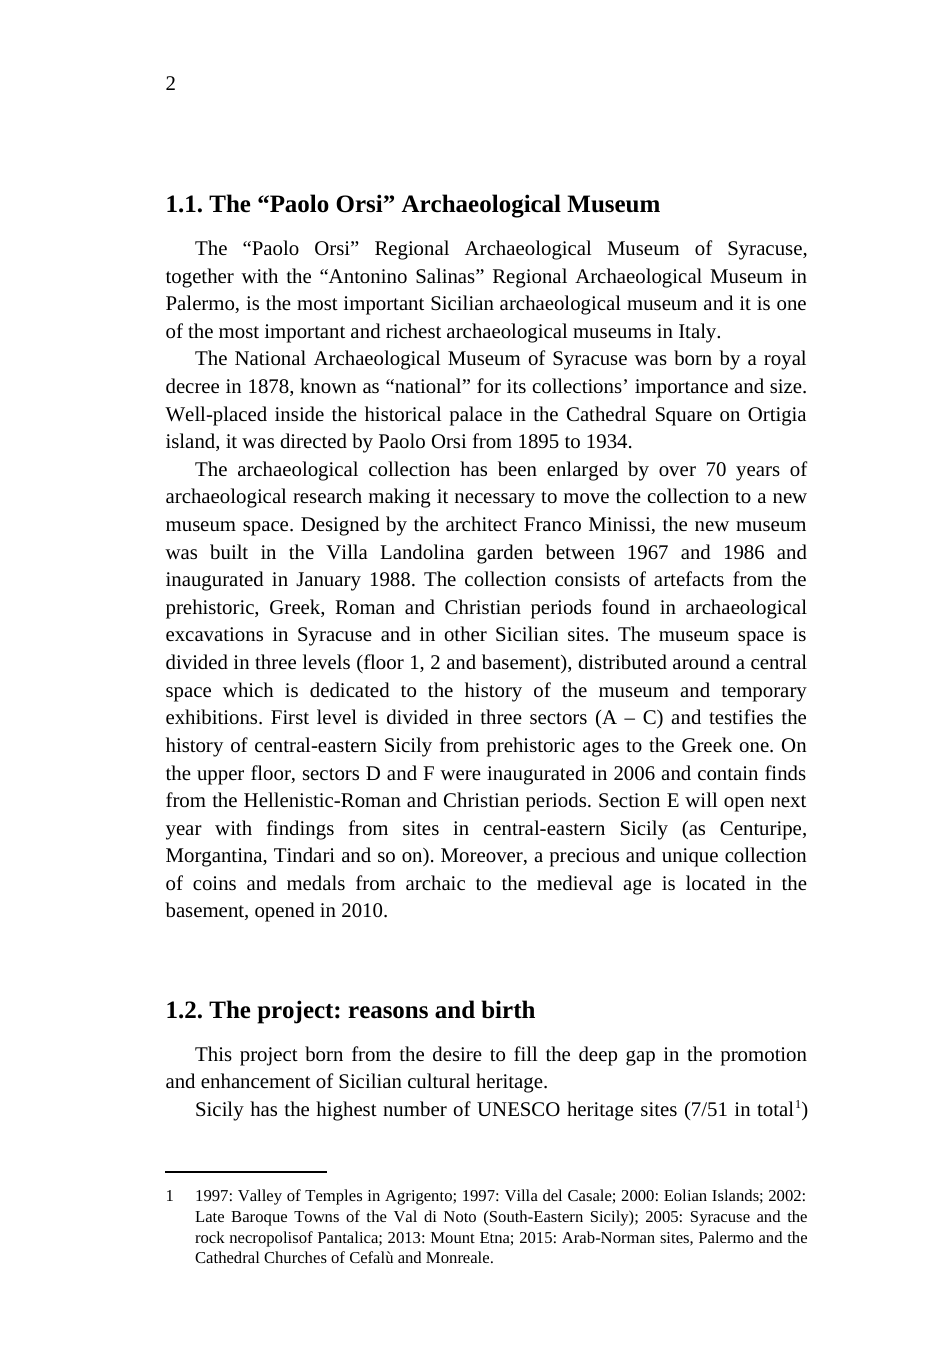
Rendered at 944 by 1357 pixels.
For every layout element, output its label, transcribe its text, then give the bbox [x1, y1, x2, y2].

text The archaeological collection has been enlarged by over 70 years of archaeological research making it necessary to move the collection to a new museum space. Designed by the architect Franco Minissi, the new museum was built in the Villa Landolina garden between 1967 and 1986 and inaugurated in January 1988. The collection consists of artefacts from the prehistoric, Greek, Roman and Christian periods found in archaeological excavations in Syracuse and in other Sicilian sites. The museum space is divided in three levels (floor 1, 2 and basement), distributed around a central space which is dedicated to the history of the museum and temporary exhibitions. First level is divided in three sectors (A – C) and testifies the history of central-eastern Sicily from prehistoric ages to the Greek one. On the upper floor, sectors D and F were inaugurated in 2006 and contain finds from the Hellenistic-Roman and Christian periods. Section E will open next year with findings from sites in central-eastern Sicily (as Centuripe, Morgantina, Tindari and so on). Moreover, a precious and unique collection of coins and medals from archaic to the medieval age is located in the basement, opened in 2010. [165, 457, 808, 922]
text The “Paolo Orsi” Regional Archaeological Museum of Syracuse, together with the “Antonino Salinas” Regional Archaeological Museum in Palermo, is the most important Sicilian archaeological museum and it is one of the most important and richest archaeological museums in Italy. [165, 236, 808, 343]
text 1.2. The project: reasons and birth [165, 995, 808, 1024]
text 1.1. The “Paolo Orsi” Archaeological Museum [165, 189, 808, 218]
text The National Archaeological Museum of Syracuse was born by a royal decree in 1878, known as “national” for its collections’ importance and size. Well-placed inside the historical palace in the Cathedral Square on Ortigia island, it was directed by Paolo Orsi from 1895 to 1934. [165, 346, 808, 453]
text This project born from the desire to fill the deep gap in the promotion and enhancement of Sicilian cultural heritage. [165, 1042, 808, 1093]
